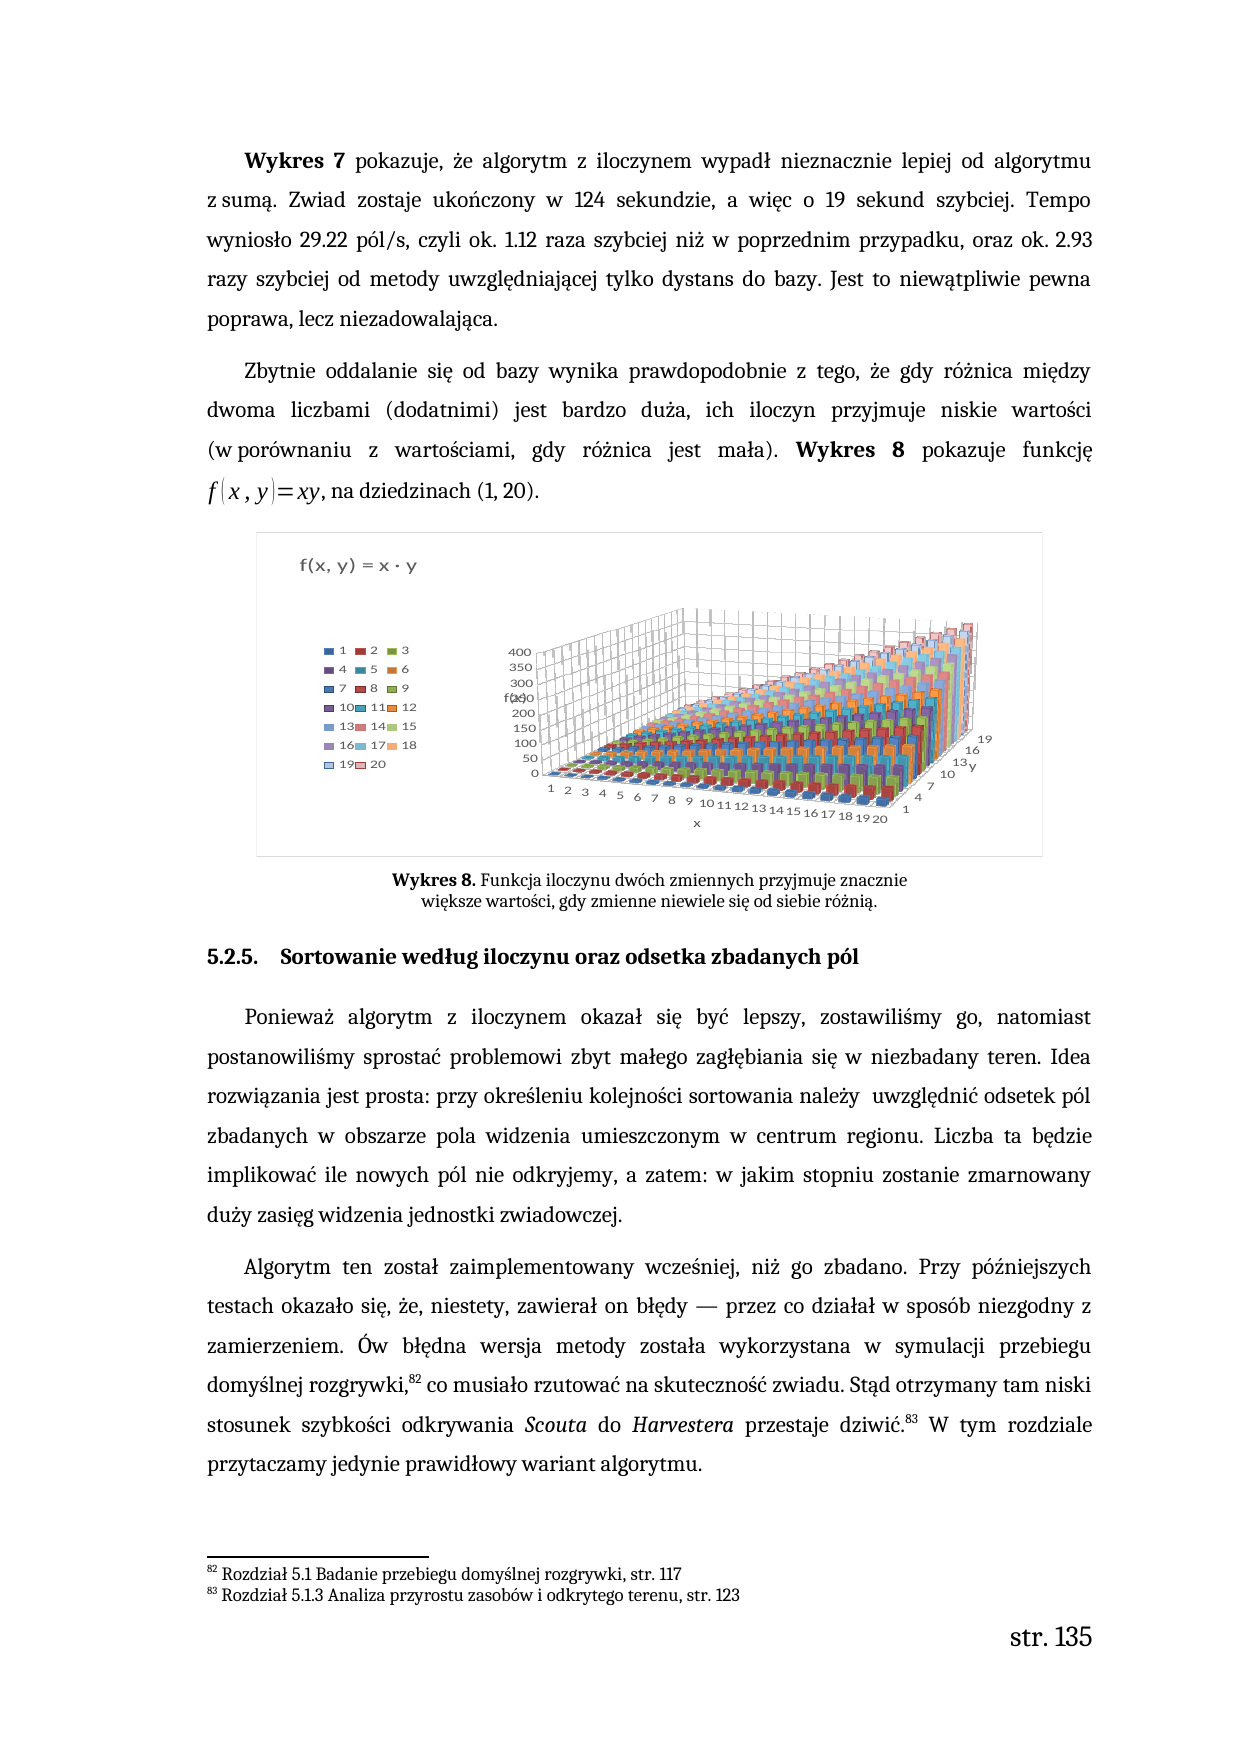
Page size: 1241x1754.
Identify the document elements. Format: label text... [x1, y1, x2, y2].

text Wykres 8. Funkcja iloczynu dwóch zmiennych przyjmuje znacznie większe wartości, gdy zmienne niewiele się od siebie różnią. [207, 869, 1092, 912]
subtitle Sortowanie według iloczynu oraz odsetka zbadanych pól [207, 944, 1092, 970]
text Algorytm ten został zaimplementowany wcześniej, niż go zbadano. Przy późniejszych testach okazało się, że, niestety, zawierał on błędy — przez co działał w sposób niezgodny z zamierzeniem. Ów błędna wersja metody została wykorzystana w symulacji przebiegu domyślnej rozgrywki, co musiało rzutować na skuteczność zwiadu. Stąd otrzymany tam niski stosunek szybkości odkrywania Scouta do Harvestera przestaje dziwić. W tym rozdziale przytaczamy jedynie prawidłowy wariant algorytmu. [207, 1253, 1092, 1477]
text Ponieważ algorytm z iloczynem okazał się być lepszy, zostawiliśmy go, natomiast postanowiliśmy sprostać problemowi zbyt małego zagłębiania się w niezbadany teren. Idea rozwiązania jest prosta: przy określeniu kolejności sortowania należy uwzględnić odsetek pól zbadanych w obszarze pola widzenia umieszczonym w centrum regionu. Liczba ta będzie implikować ile nowych pól nie odkryjemy, a zatem: w jakim stopniu zostanie zmarnowany duży zasięg widzenia jednostki zwiadowczej. [207, 1004, 1092, 1228]
text Wykres 7 pokazuje, że algorytm z iloczynem wypadł nieznacznie lepiej od algorytmu z sumą. Zwiad zostaje ukończony w 124 sekundzie, a więc o 19 sekund szybciej. Tempo wyniosło 29.22 pól/s, czyli ok. 1.12 raza szybciej niż w poprzednim przypadku, oraz ok. 2.93 razy szybciej od metody uwzględniającej tylko dystans do bazy. Jest to niewątpliwie pewna poprawa, lecz niezadowalająca. [207, 148, 1092, 332]
